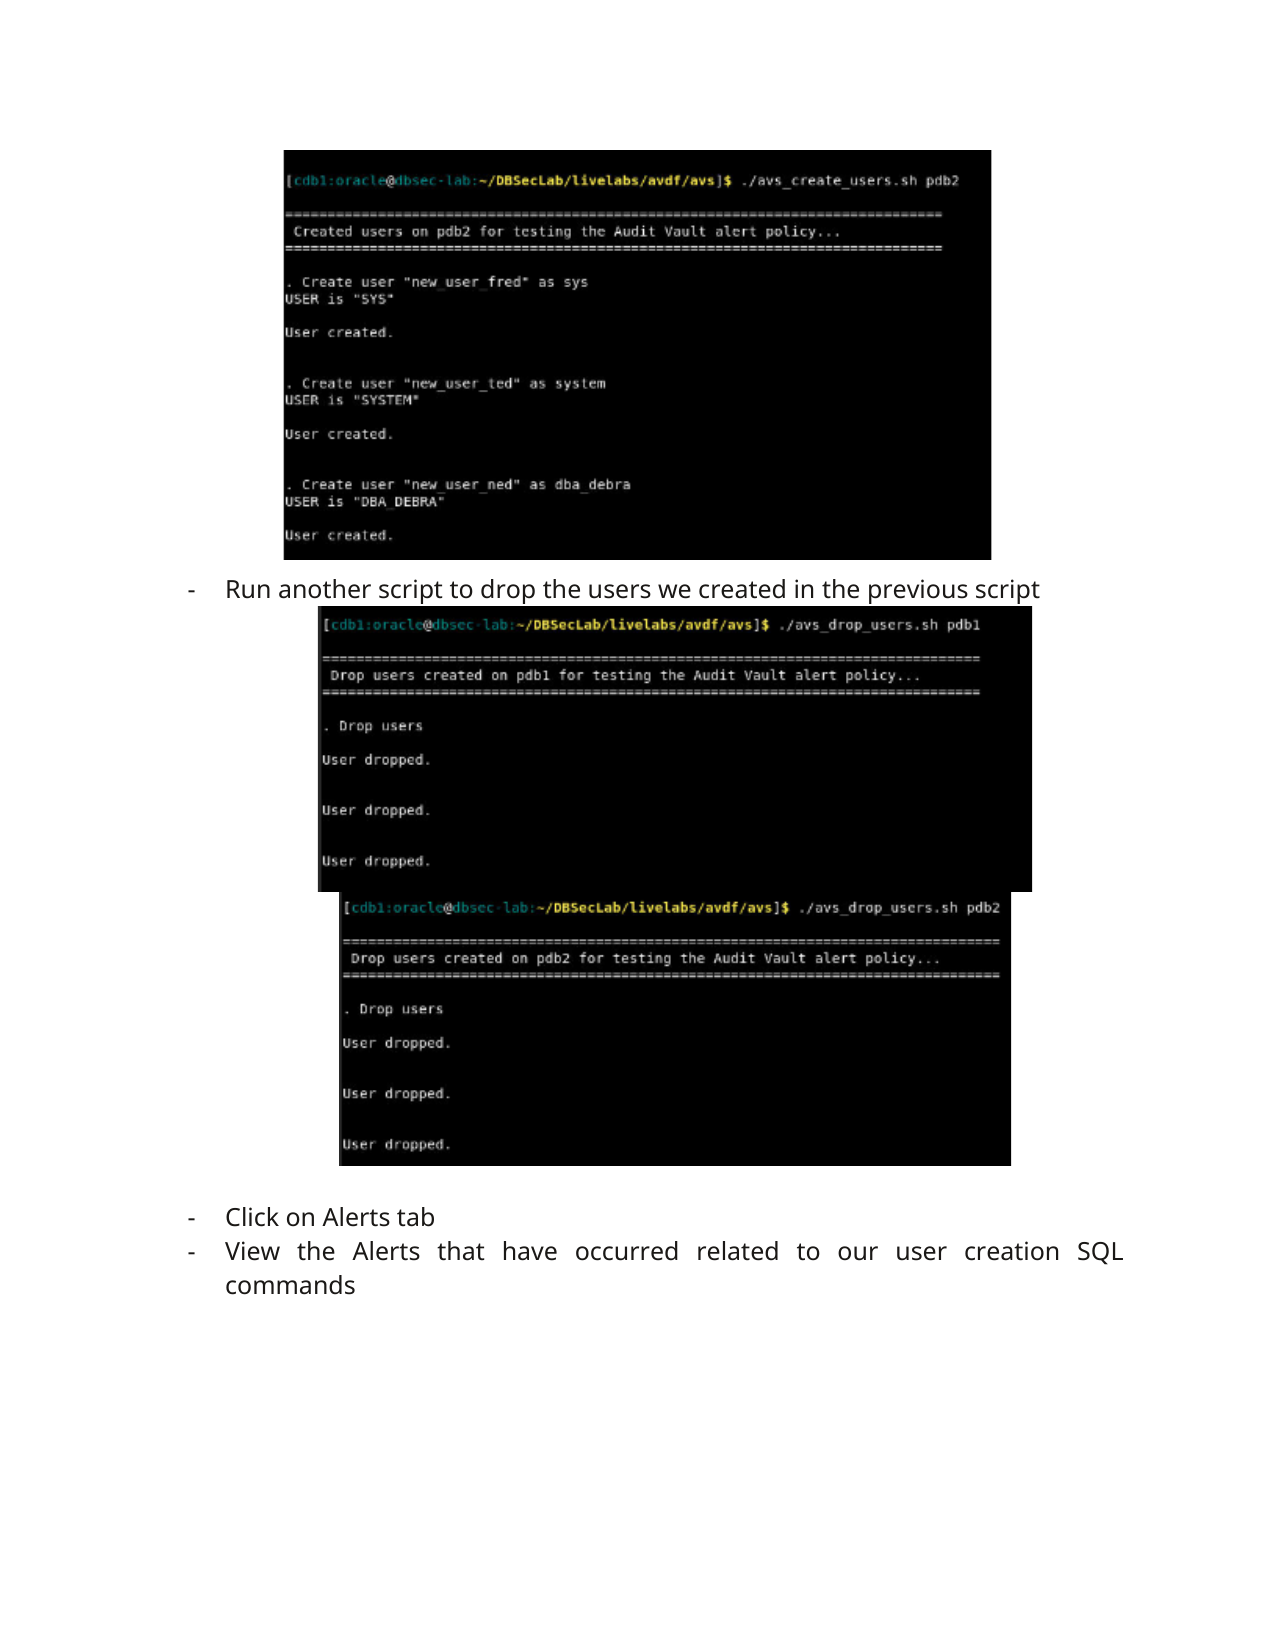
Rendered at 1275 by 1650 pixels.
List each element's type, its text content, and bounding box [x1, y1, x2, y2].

list Click on Alerts tab [187, 1199, 1125, 1234]
picture [317, 606, 1033, 1166]
picture [283, 150, 992, 560]
list View the Alerts that have occurred related to our user creation SQL commands [187, 1234, 1125, 1302]
list Run another script to drop the users we created in the previous script [187, 572, 1125, 606]
